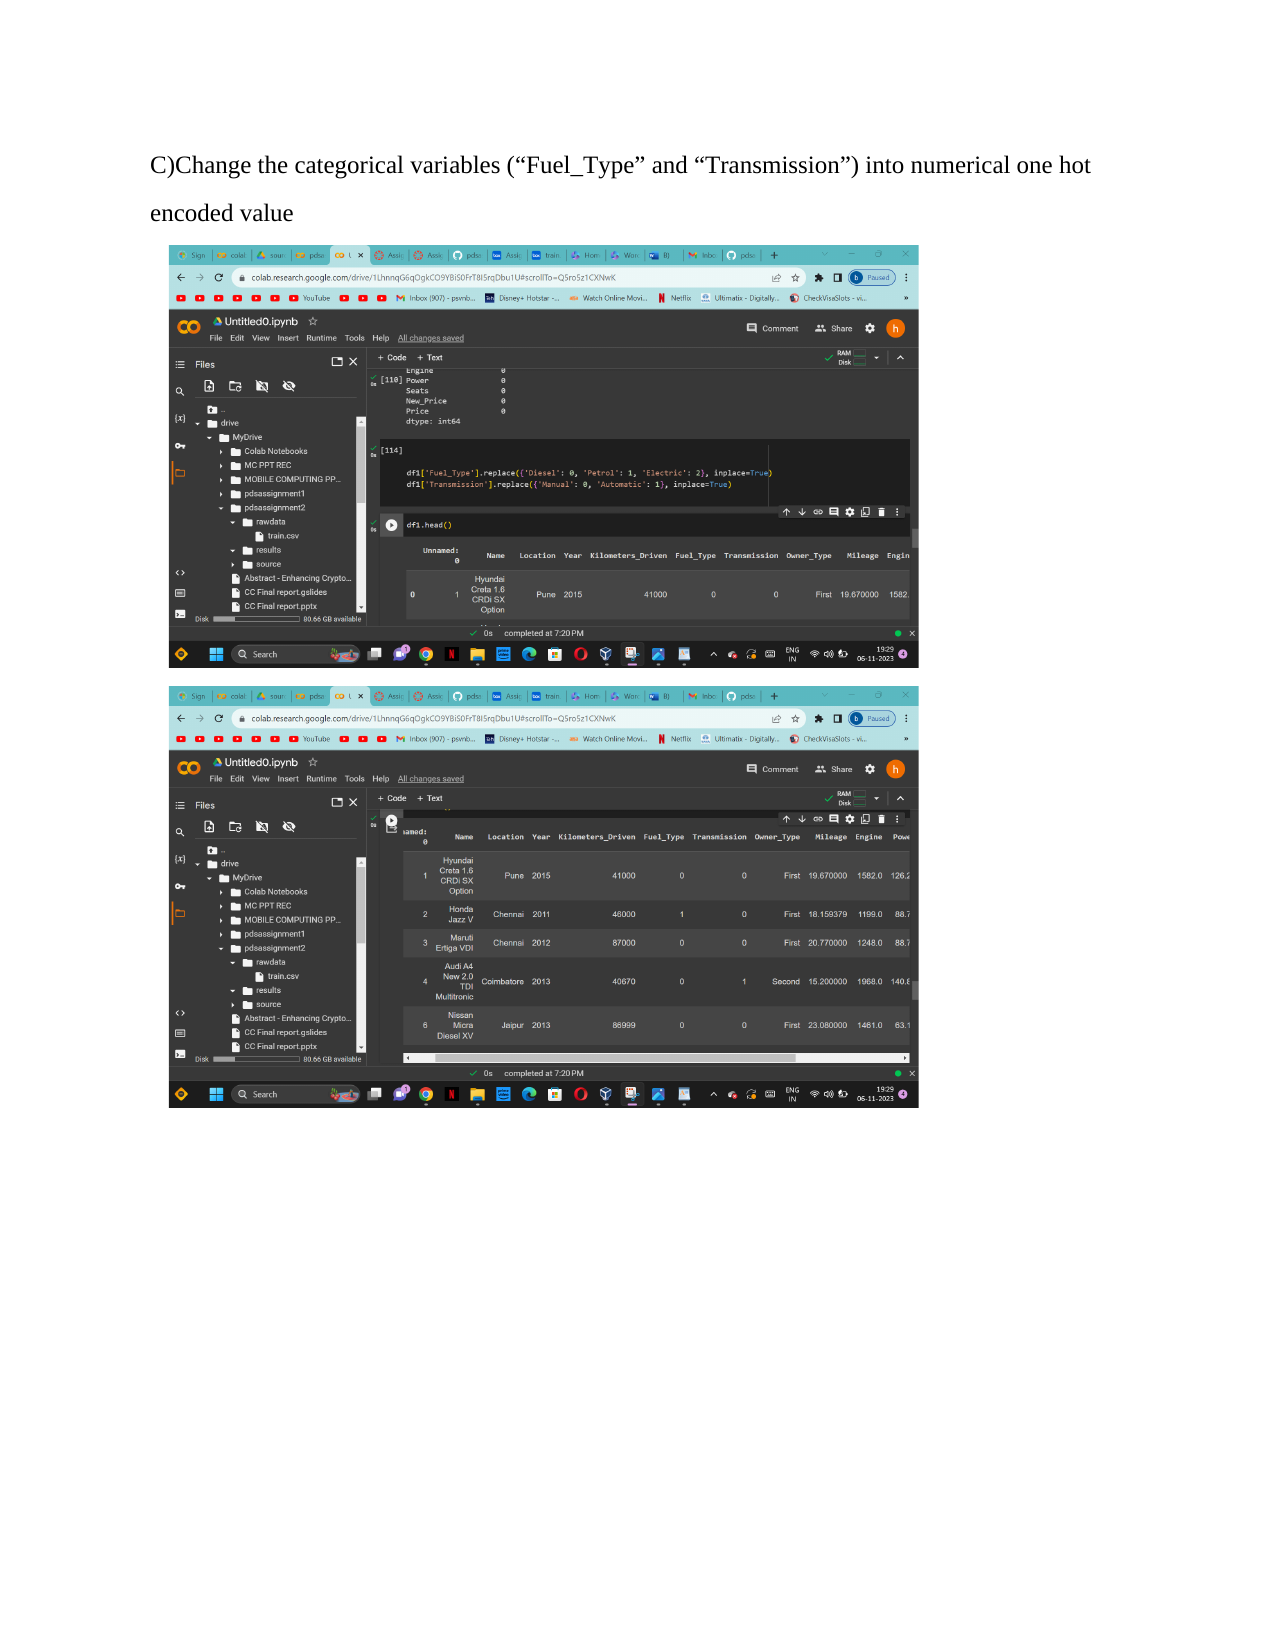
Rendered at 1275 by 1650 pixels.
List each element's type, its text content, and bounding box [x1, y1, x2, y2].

text C)Change the categorical variables (“Fuel_Type” and “Transmission”) into numerical one hot [150, 150, 1125, 179]
text encoded value [150, 198, 1125, 226]
